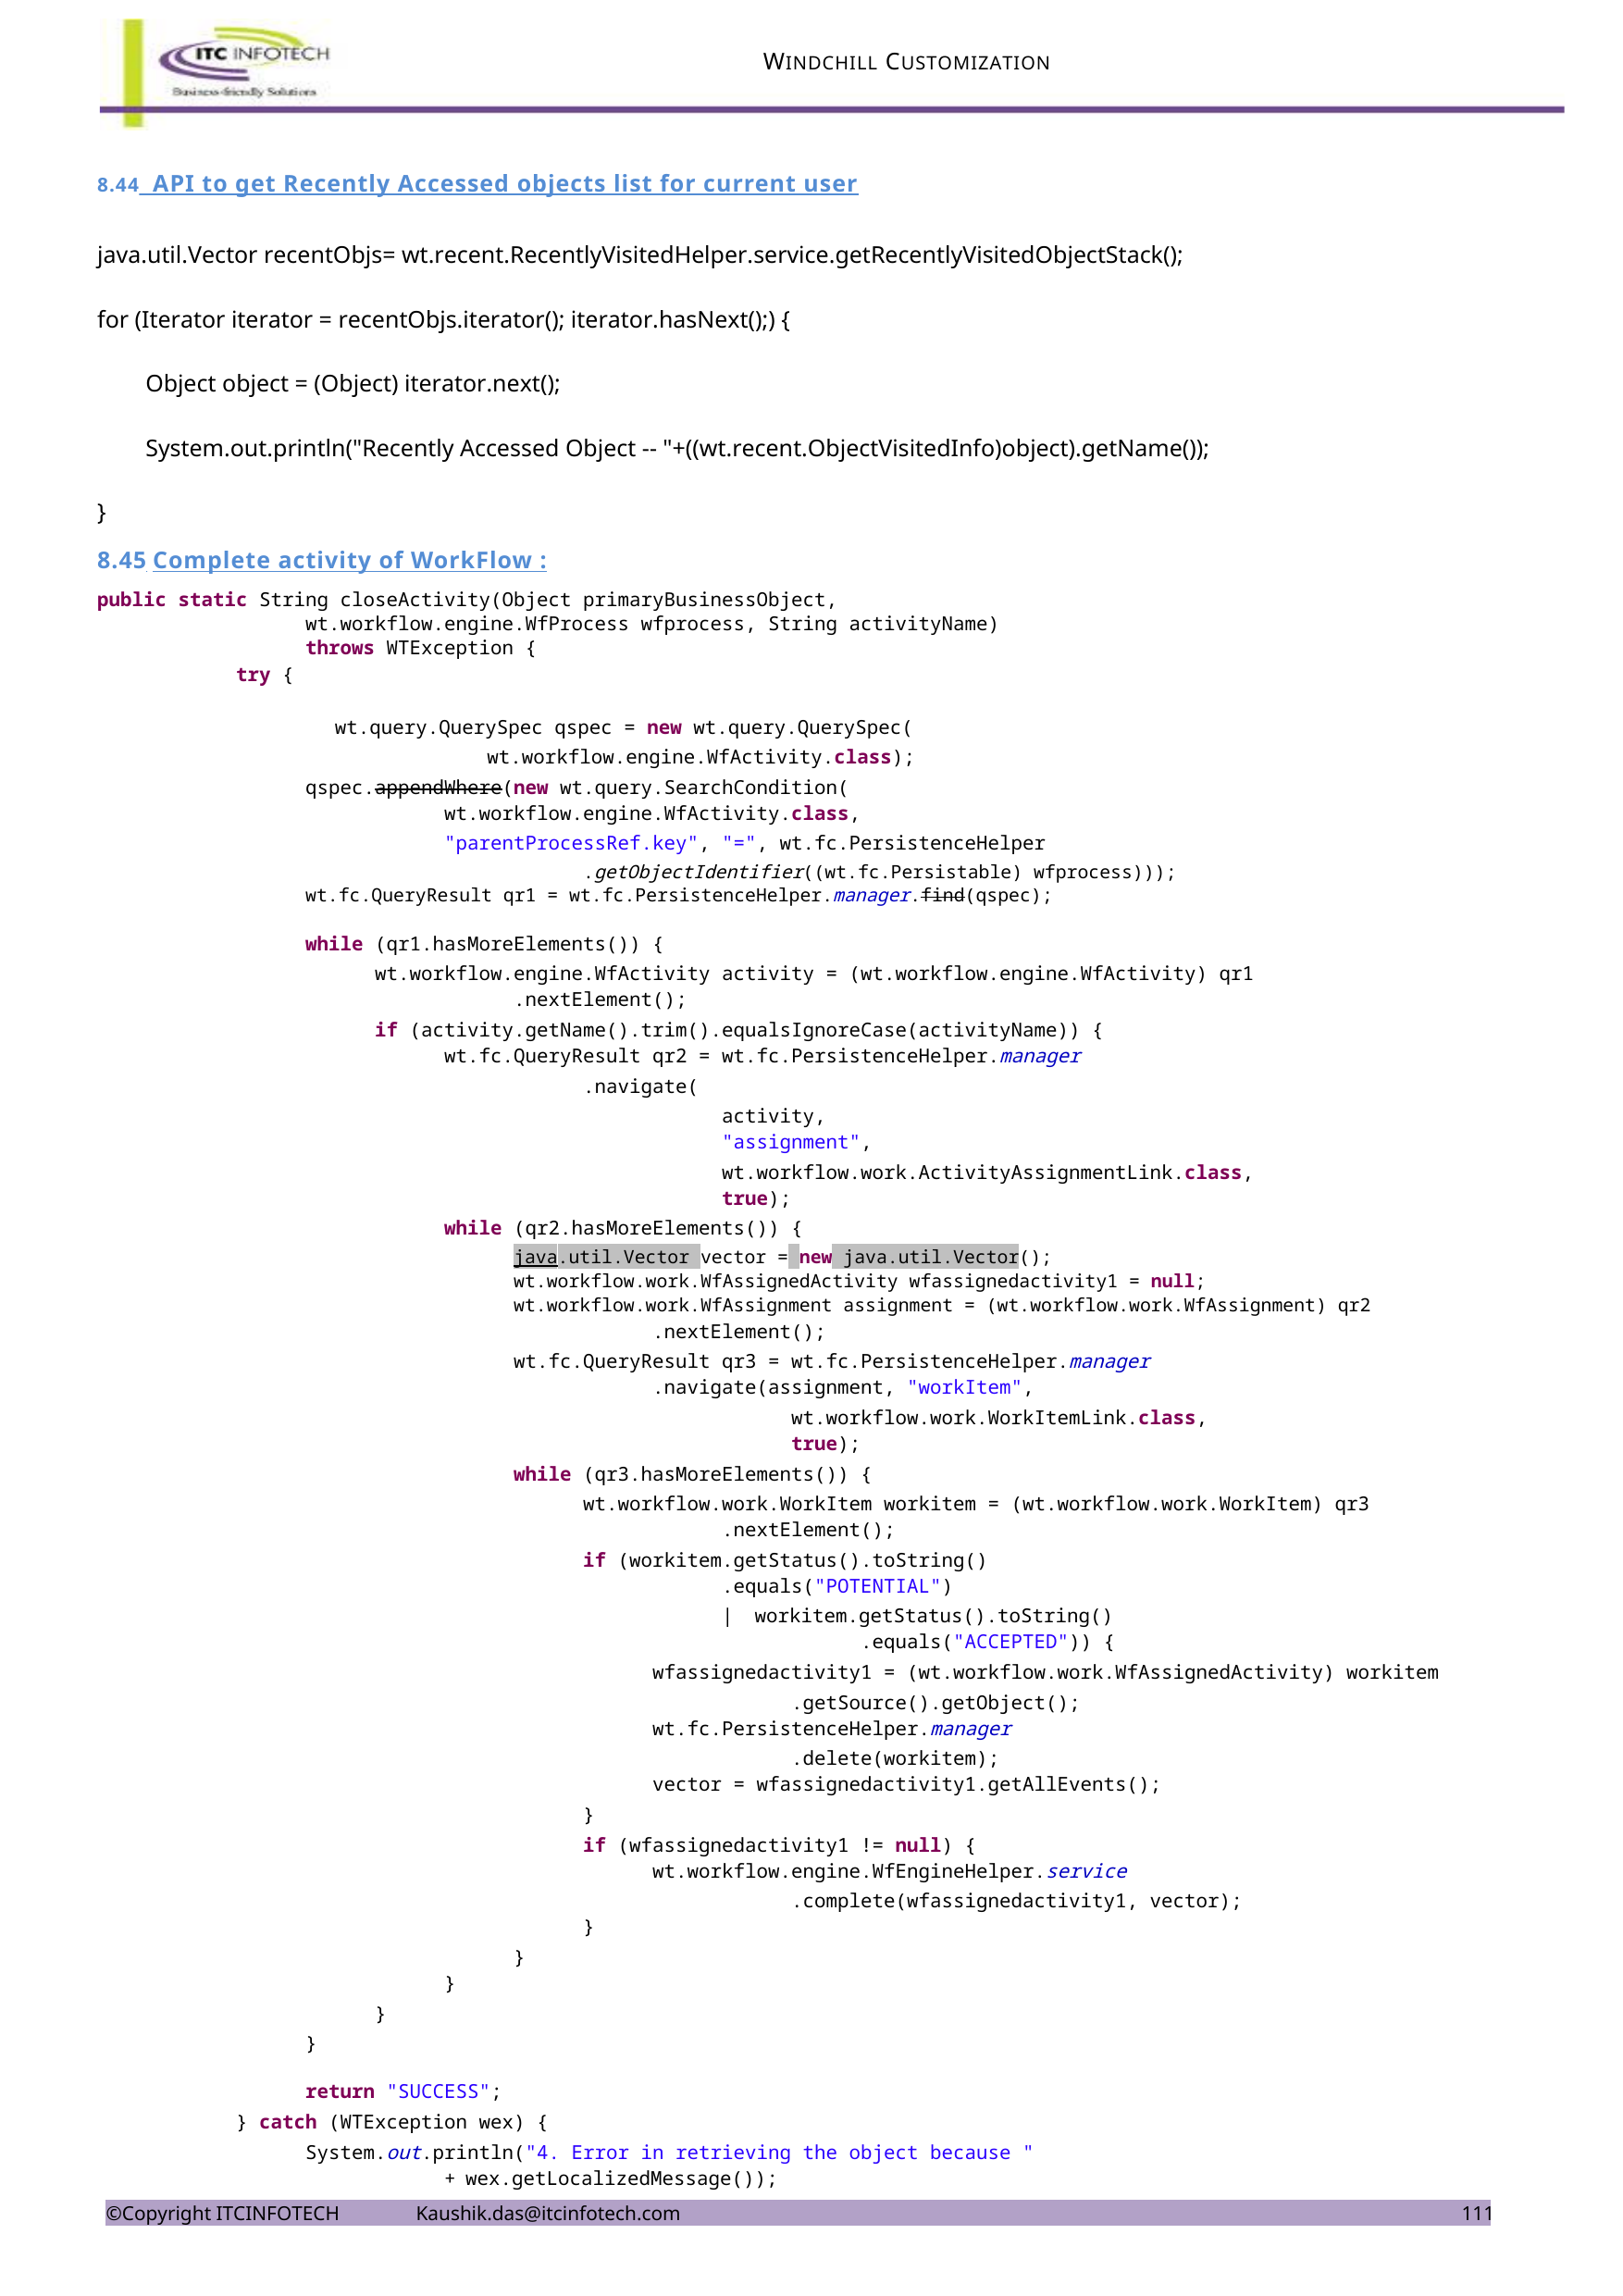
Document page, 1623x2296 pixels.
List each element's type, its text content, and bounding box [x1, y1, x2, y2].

text true); [791, 1430, 1526, 1456]
list wex.getLocalizedMessage()); [444, 2165, 1526, 2191]
text qspec.appendWhere(new wt.query.SearchCondition( [305, 774, 1526, 800]
text wt.fc.PersistenceHelper.manager [652, 1715, 1526, 1741]
text if (wfassignedactivity1 != null) { [583, 1831, 1526, 1857]
text while (qr1.hasMoreElements()) { [305, 930, 1526, 956]
text .complete(wfassignedactivity1, vector); [791, 1887, 1526, 1913]
text } [514, 1943, 1526, 1969]
text } [305, 2029, 1526, 2055]
subtitle Complete activity of WorkFlow : [97, 544, 1526, 576]
text .navigate(assignment, "workItem", [652, 1373, 1526, 1400]
text java.util.Vector vector = new java.util.Vector(); wt.workflow.work.WfAssignedActivity wfassignedactivity1 = null; wt.workflow.work.WfAssignment assignment = (wt.workflow.work.WfAssignment) qr2 [514, 1244, 1418, 1318]
text } [444, 1969, 1526, 1996]
text "assignment", [722, 1128, 1526, 1155]
text wt.workflow.work.WorkItemLink.class, [791, 1404, 1526, 1430]
text wt.workflow.work.WorkItem workitem = (wt.workflow.work.WorkItem) qr3 [583, 1490, 1526, 1516]
text wt.workflow.engine.WfActivity activity = (wt.workflow.engine.WfActivity) qr1 [375, 960, 1526, 986]
text } catch (WTException wex) { [236, 2108, 1526, 2135]
text .delete(workitem); [791, 1745, 1526, 1770]
text java.util.Vector recentObjs= wt.recent.RecentlyVisitedHelper.service.getRecentlyVisitedObjectStack(); [97, 239, 1526, 270]
text if (workitem.getStatus().toString() [583, 1546, 1526, 1572]
text for (Iterator iterator = recentObjs.iterator(); iterator.hasNext();) { [97, 303, 1526, 334]
text .navigate( [583, 1073, 1526, 1098]
text .nextElement(); [652, 1318, 1526, 1344]
text "parentProcessRef.key", "=", wt.fc.PersistenceHelper [444, 830, 1526, 855]
text .getSource().getObject(); [791, 1689, 1526, 1715]
list workitem.getStatus().toString() [722, 1603, 1526, 1628]
text .equals("ACCEPTED")) { [861, 1628, 1526, 1655]
subtitle API to get Recently Accessed objects list for current user [97, 168, 1526, 199]
text activity, [722, 1102, 1526, 1128]
text wt.workflow.work.ActivityAssignmentLink.class, [722, 1159, 1526, 1185]
text while (qr2.hasMoreElements()) { [444, 1215, 1526, 1240]
text wt.workflow.engine.WfActivity.class, [444, 800, 1526, 826]
text .getObjectIdentifier((wt.fc.Persistable) wfprocess))); wt.fc.QueryResult qr1 = wt.fc.PersistenceHelper.manager.find(qspec); [305, 859, 1233, 907]
text return "SUCCESS"; [305, 2079, 1526, 2104]
text } [375, 2000, 1526, 2026]
text wt.workflow.engine.WfActivity.class); [97, 743, 914, 770]
text vector = wfassignedactivity1.getAllEvents(); [652, 1770, 1526, 1797]
text .nextElement(); [722, 1516, 1526, 1543]
text .equals("POTENTIAL") [722, 1572, 1526, 1598]
text try { [236, 661, 1526, 687]
text wfassignedactivity1 = (wt.workflow.work.WfAssignedActivity) workitem [652, 1658, 1526, 1685]
text } [97, 496, 1526, 527]
text .nextElement(); [514, 986, 1526, 1012]
text } [583, 1913, 1526, 1940]
text while (qr3.hasMoreElements()) { [514, 1460, 1526, 1486]
text System.out.println("4. Error in retrieving the object because " [305, 2139, 1526, 2165]
text System.out.println("Recently Accessed Object -- "+((wt.recent.ObjectVisitedInfo)object).getName()); [145, 431, 1526, 464]
text wt.fc.QueryResult qr3 = wt.fc.PersistenceHelper.manager [514, 1347, 1526, 1373]
text Object object = (Object) iterator.next(); [145, 367, 1526, 399]
text wt.query.QuerySpec qspec = new wt.query.QuerySpec( [97, 714, 912, 739]
text if (activity.getName().trim().equalsIgnoreCase(activityName)) { [375, 1016, 1526, 1042]
text wt.workflow.engine.WfEngineHelper.service [652, 1857, 1526, 1883]
text true); [722, 1185, 1526, 1210]
text public static String closeActivity(Object primaryBusinessObject, wt.workflow.engine.WfProcess wfprocess, String activityName) throws WTException { [97, 587, 1019, 660]
picture [99, 19, 1565, 130]
text } [583, 1801, 1526, 1828]
text wt.fc.QueryResult qr2 = wt.fc.PersistenceHelper.manager [444, 1042, 1526, 1068]
